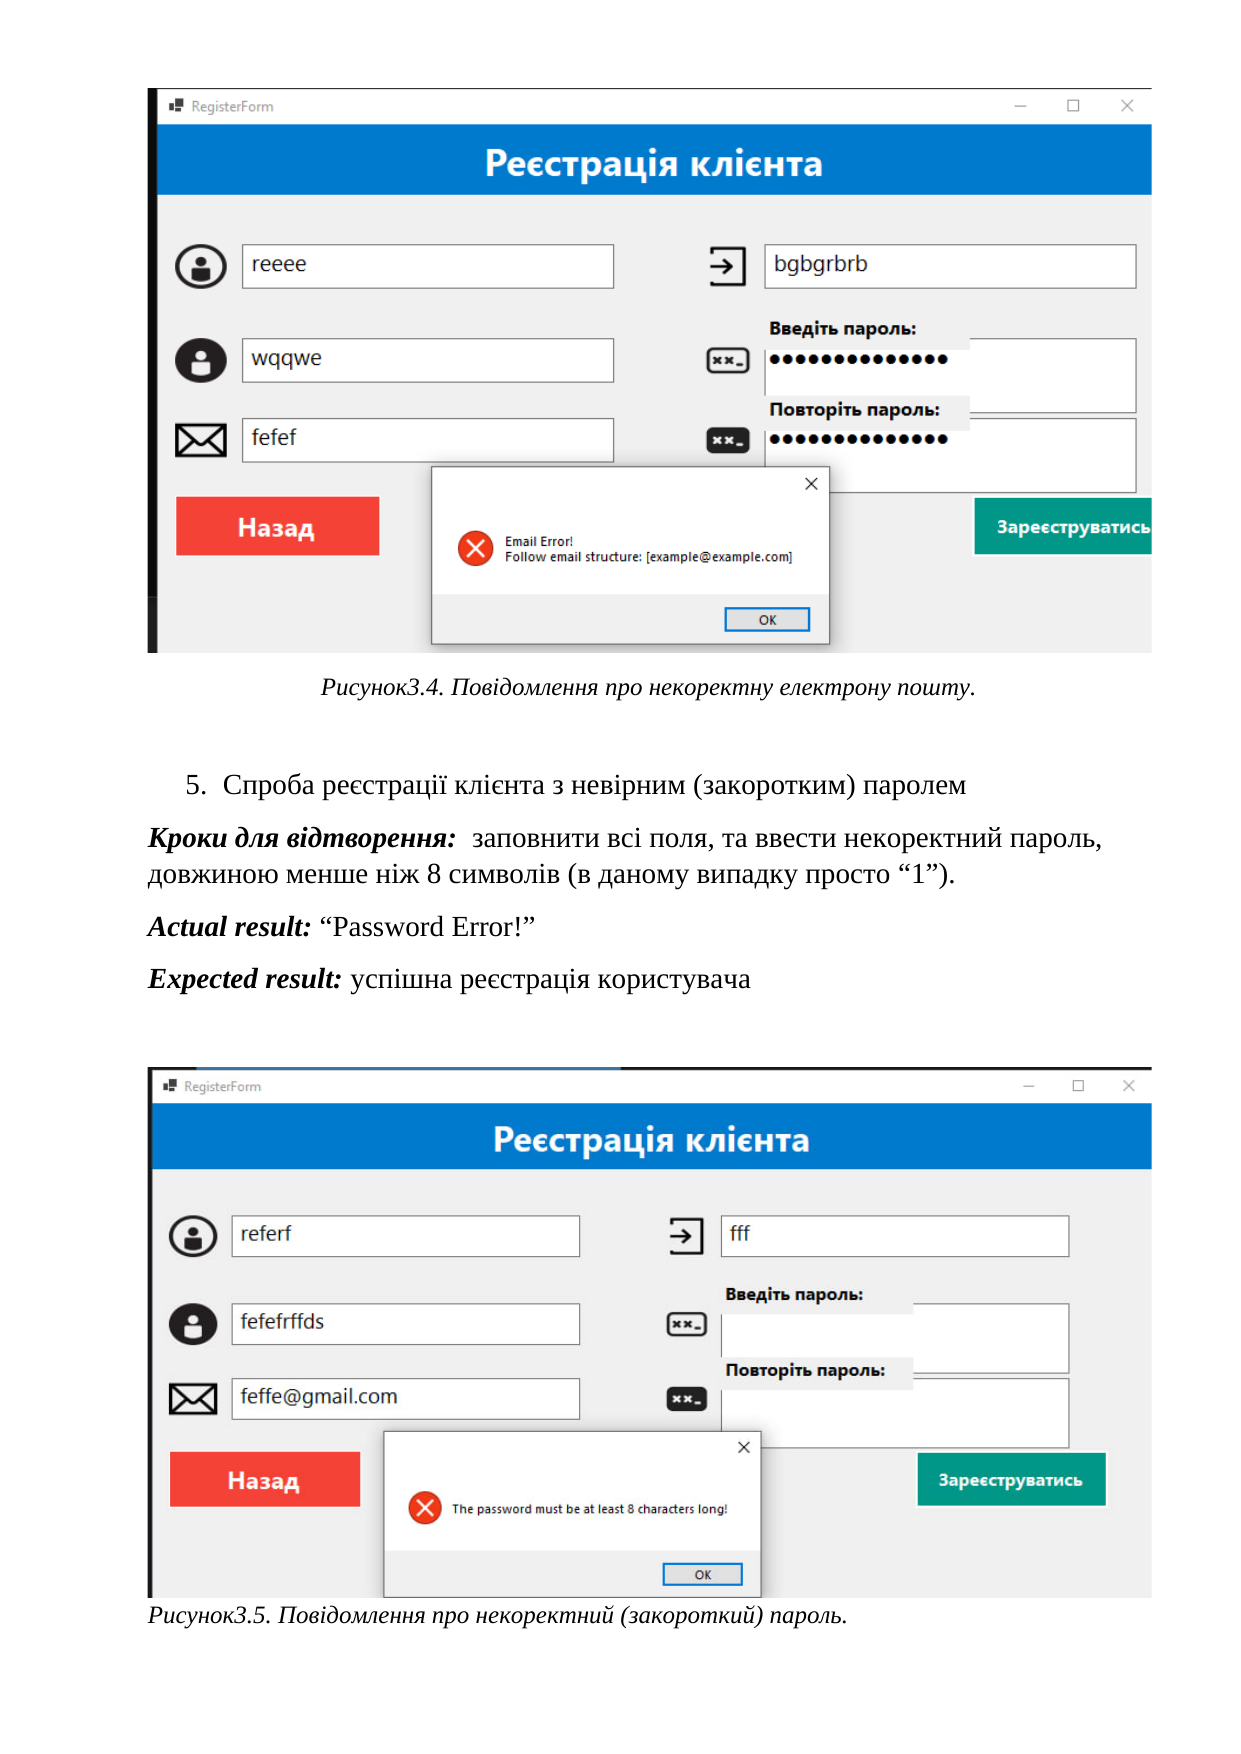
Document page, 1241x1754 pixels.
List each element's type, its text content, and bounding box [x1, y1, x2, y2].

text Actual result: “Password Error!” [148, 909, 1152, 942]
text Кроки для відтворення: заповнити всі поля, та ввести некоректний пароль, довжиною менше ніж 8 символів (в даному випадку просто “1”). [148, 820, 1152, 889]
text Рисунок3.4. Повідомлення про некоректну електрону пошту. [148, 672, 1152, 700]
picture [147, 1067, 1152, 1598]
text Expected result: успішна реєстрація користувача [148, 962, 1152, 995]
text Рисунок3.5. Повідомлення про некоректний (закороткий) пароль. [148, 1598, 1152, 1629]
list Спроба реєстрації клієнта з невірним (закоротким) паролем [185, 767, 1152, 801]
picture [147, 88, 1152, 653]
